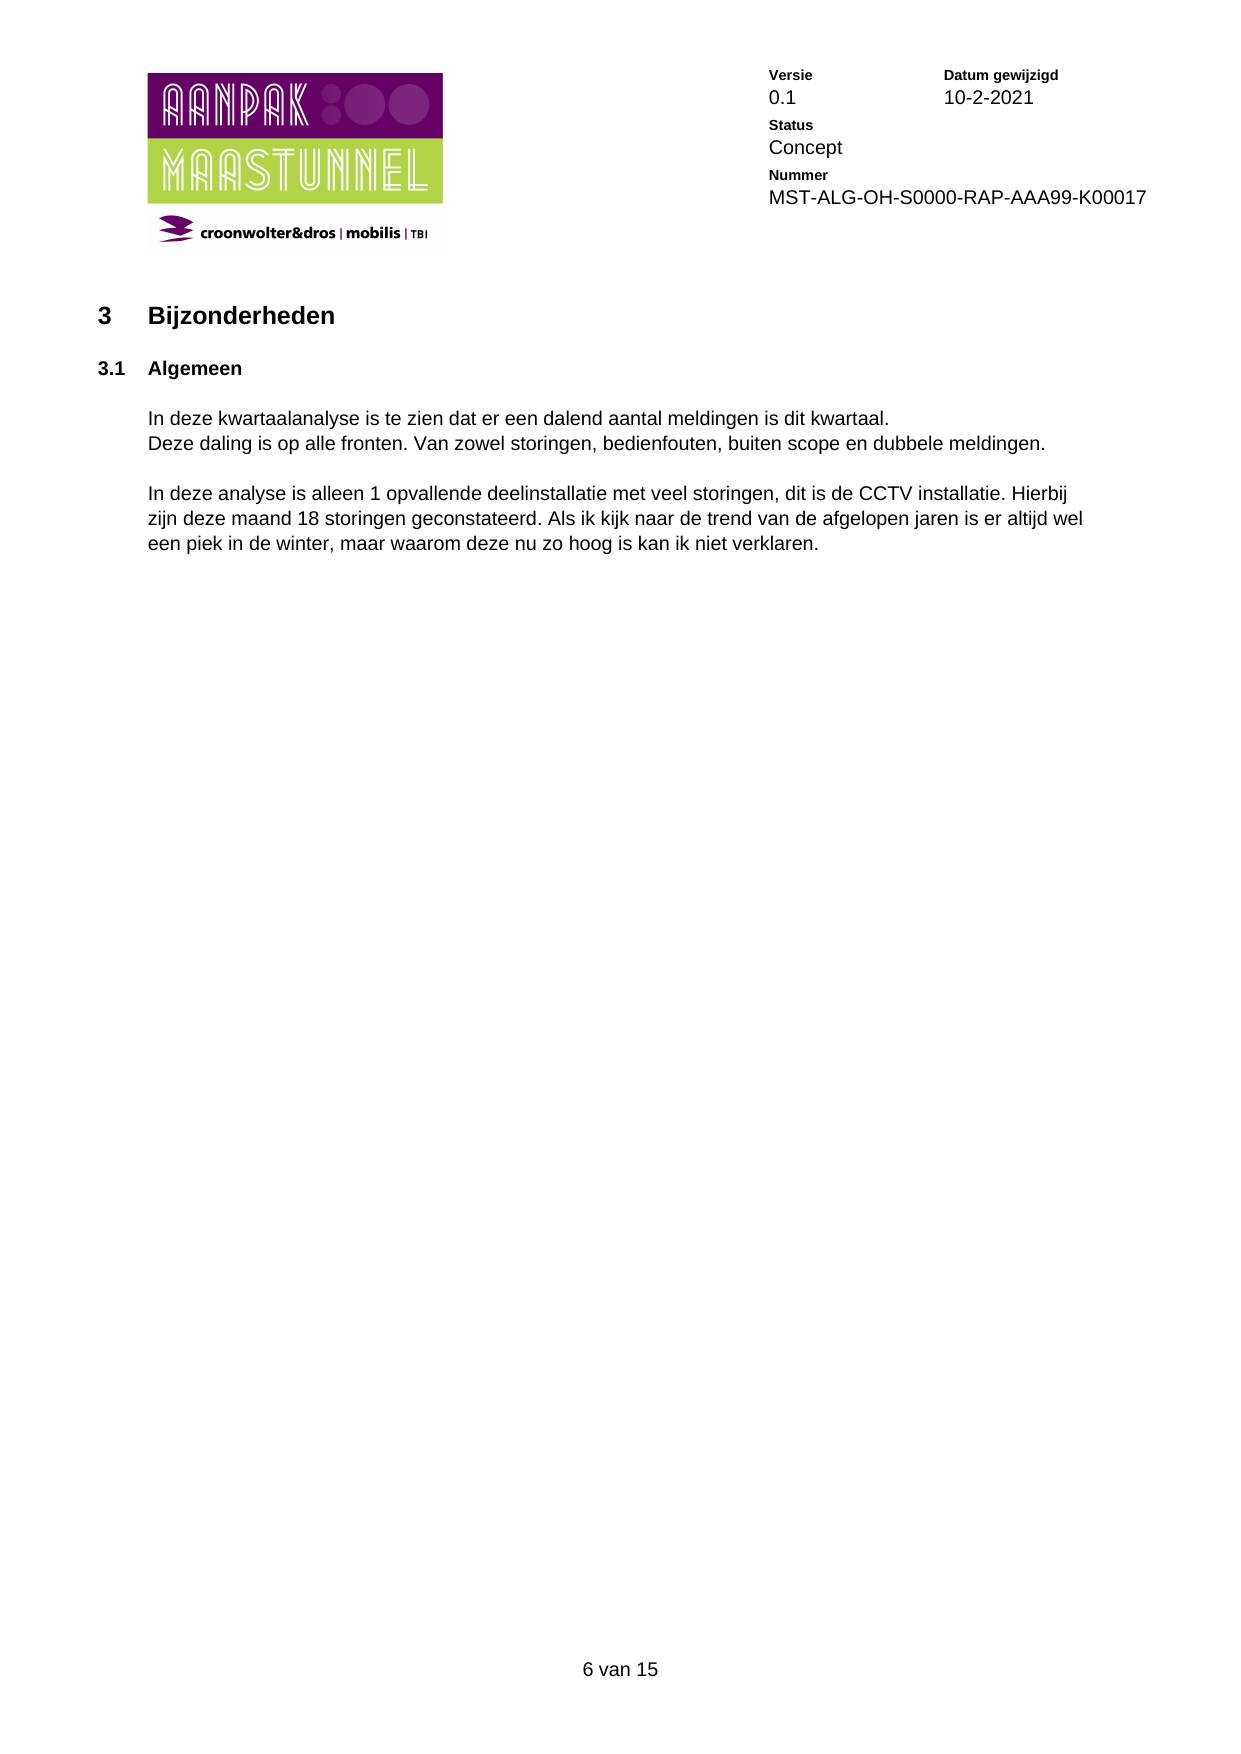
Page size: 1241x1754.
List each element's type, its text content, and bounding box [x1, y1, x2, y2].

text Deze daling is op alle fronten. Van zowel storingen, bedienfouten, buiten scope en dubbele meldingen. [148, 430, 1093, 455]
subtitle Algemeen [98, 355, 1093, 380]
subtitle Bijzonderheden [98, 301, 1093, 330]
text In deze kwartaalanalyse is te zien dat er een dalend aantal meldingen is dit kwartaal. [148, 405, 1093, 430]
picture [147, 73, 443, 254]
text In deze analyse is alleen 1 opvallende deelinstallatie met veel storingen, dit is de CCTV installatie. Hierbij zijn deze maand 18 storingen geconstateerd. Als ik kijk naar de trend van de afgelopen jaren is er altijd wel een piek in de winter, maar waarom deze nu zo hoog is kan ik niet verklaren. [148, 480, 1093, 555]
